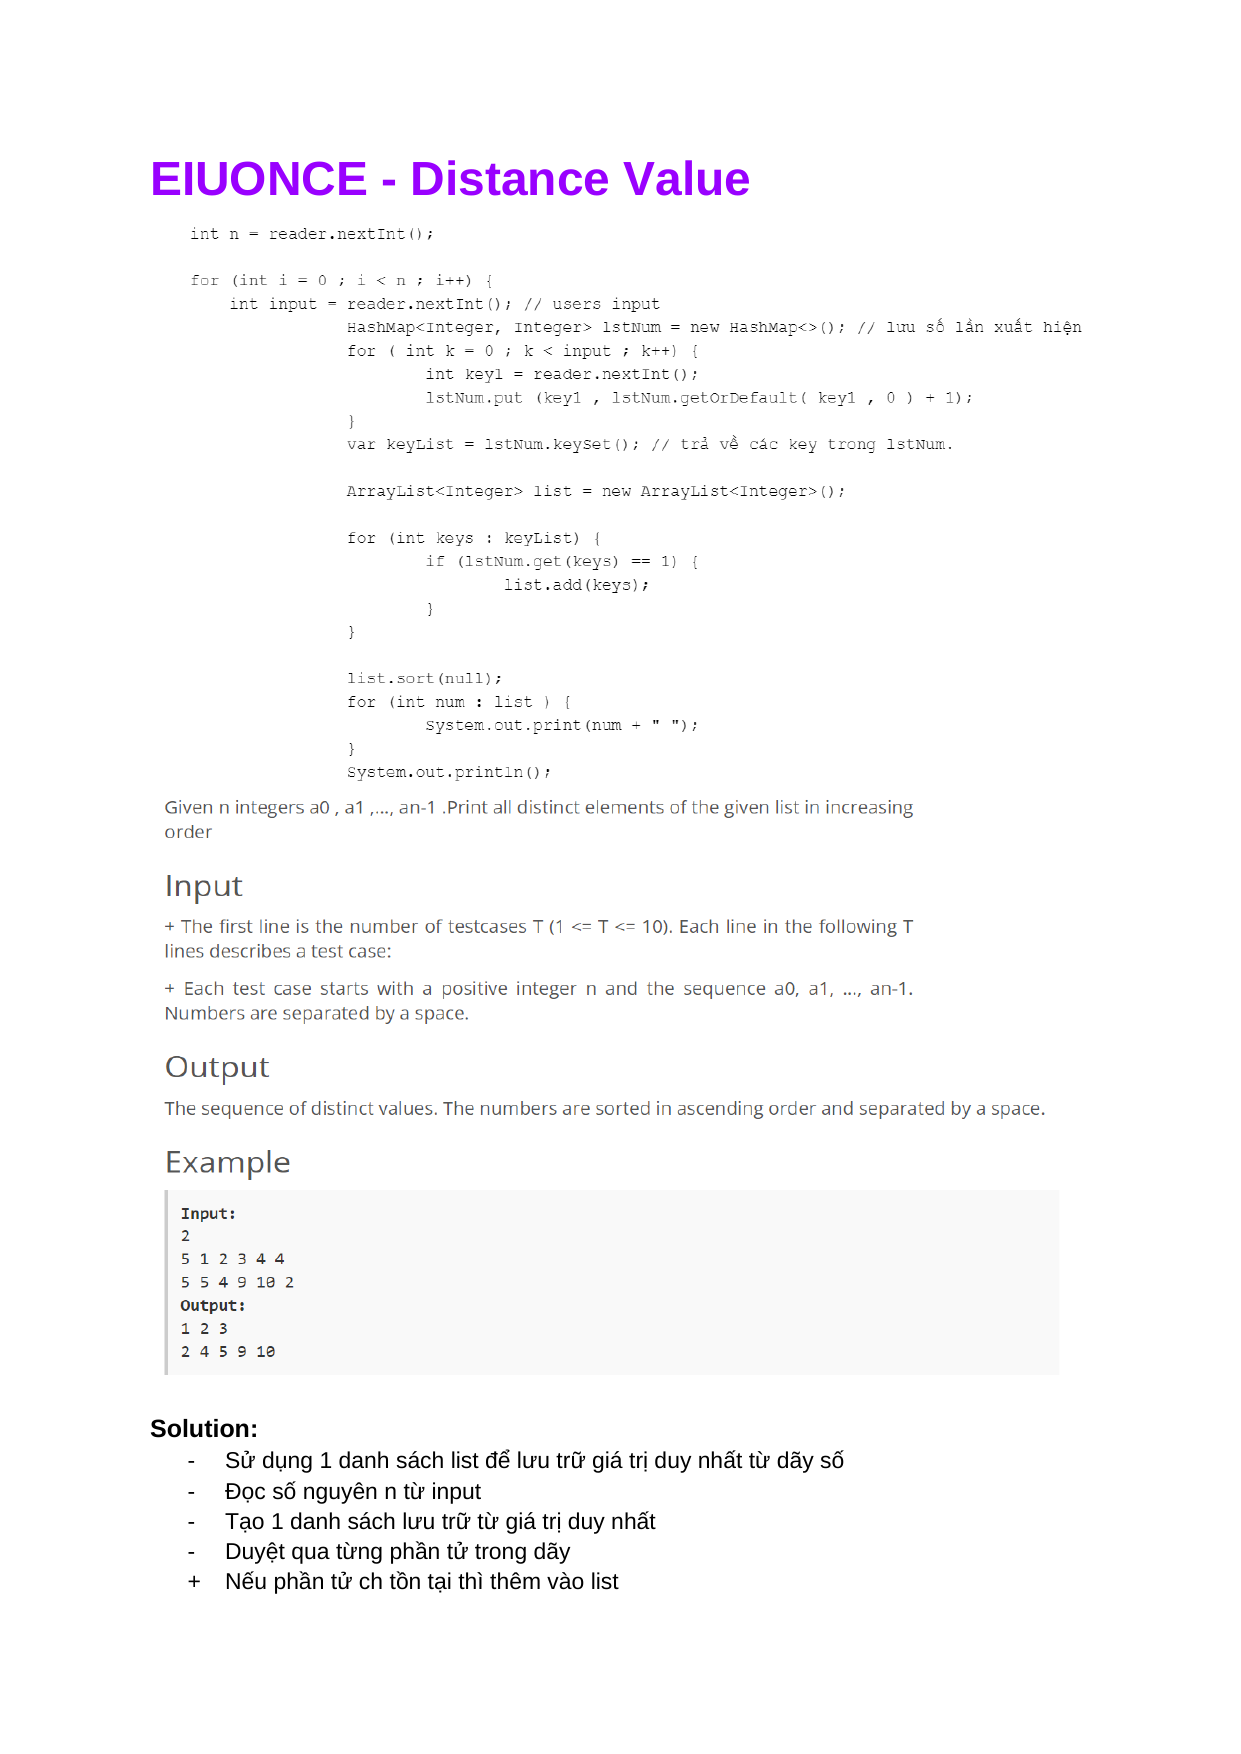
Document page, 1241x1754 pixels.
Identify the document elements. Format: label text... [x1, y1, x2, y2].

list Đọc số nguyên n từ input [187, 1478, 1090, 1504]
list Duyệt qua từng phần tử trong dãy [187, 1538, 1090, 1564]
text Solution: [150, 1414, 1090, 1443]
picture [150, 213, 1091, 787]
text EIUONCE - Distance Value [150, 150, 1090, 205]
list Nếu phần tử ch tồn tại thì thêm vào list [187, 1568, 1090, 1595]
picture [150, 790, 1060, 1378]
list Tạo 1 danh sách lưu trữ từ giá trị duy nhất [187, 1508, 1090, 1534]
list Sử dụng 1 danh sách list để lưu trữ giá trị duy nhất từ dãy số [187, 1447, 1090, 1474]
